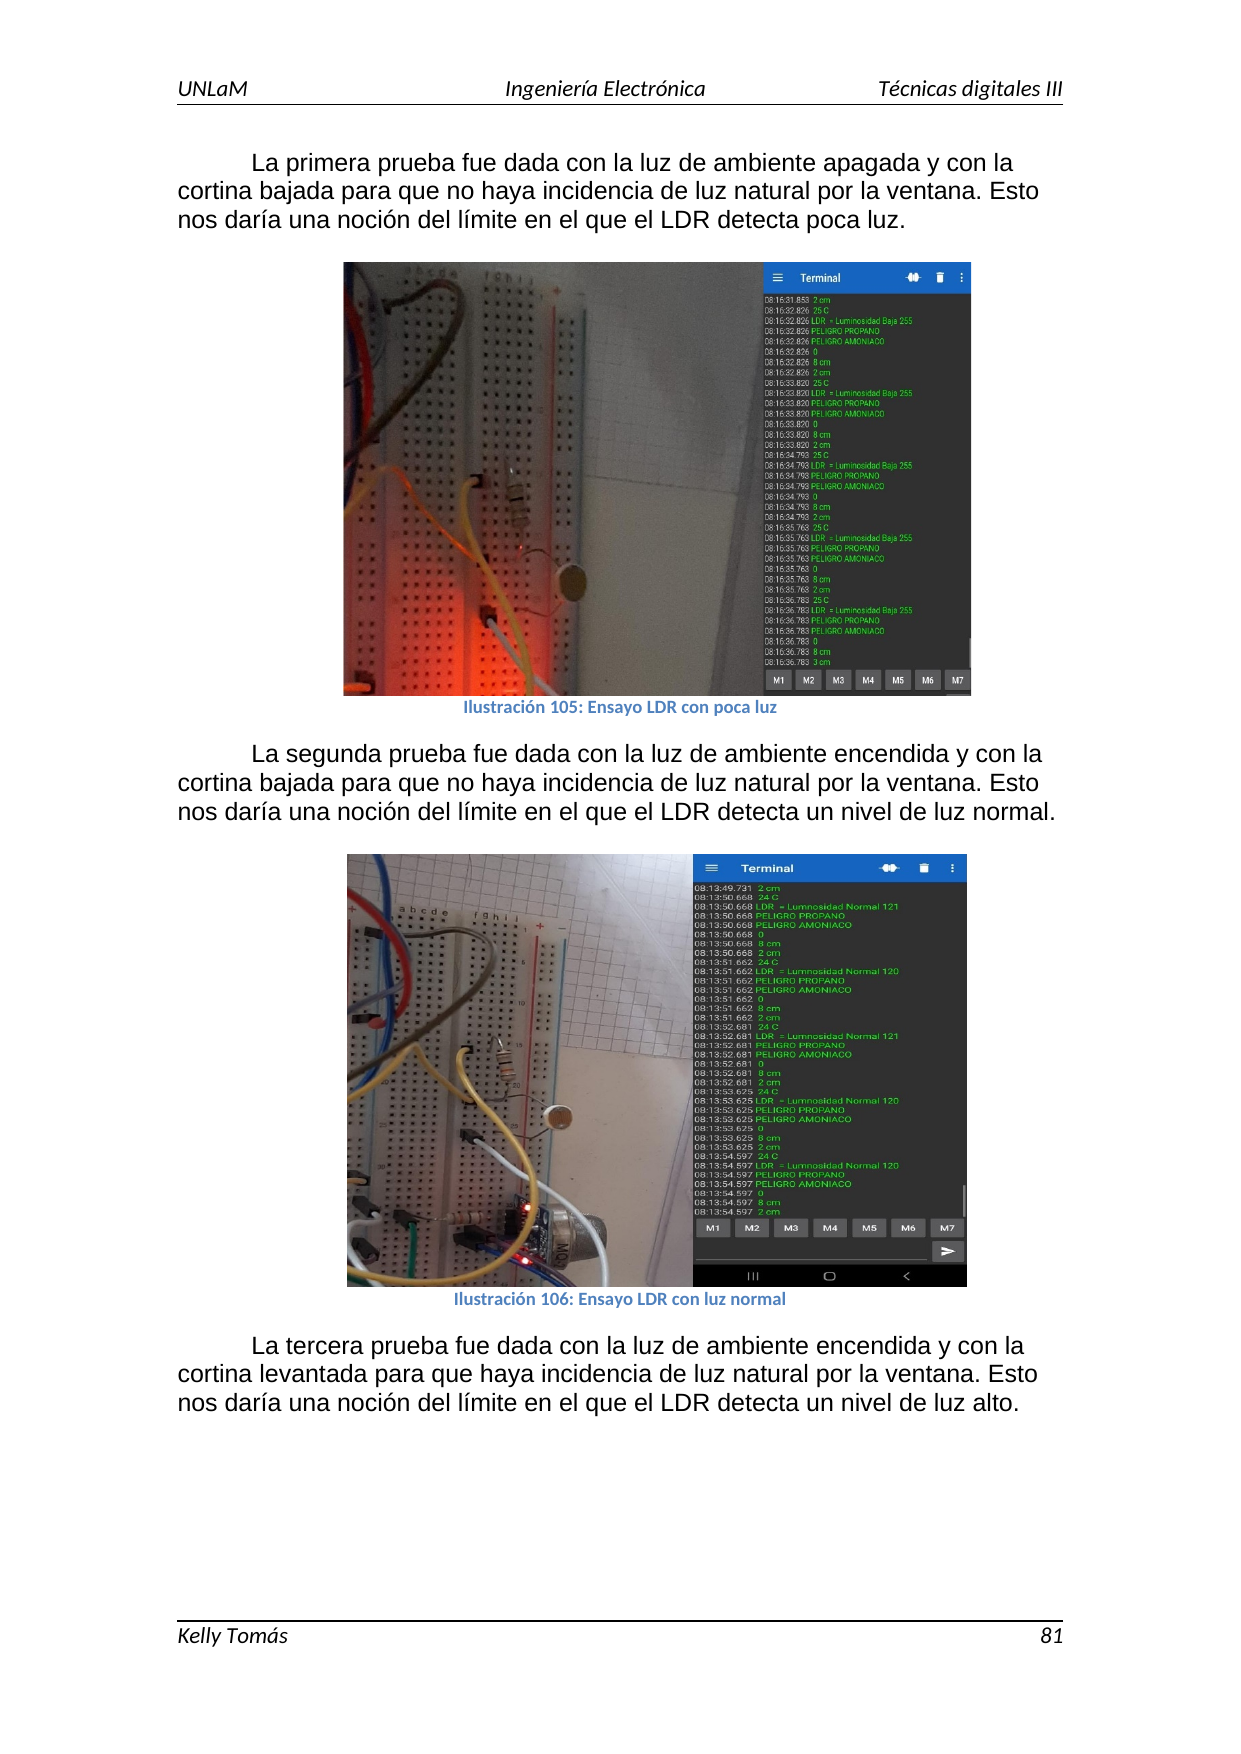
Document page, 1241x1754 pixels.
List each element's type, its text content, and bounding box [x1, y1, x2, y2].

picture [343, 262, 972, 696]
picture [347, 854, 968, 1287]
text La tercera prueba fue dada con la luz de ambiente encendida y con la cortina levantada para que haya incidencia de luz natural por la ventana. Esto nos daría una noción del límite en el que el LDR detecta un nivel de luz alto. [177, 1331, 1063, 1417]
text La primera prueba fue dada con la luz de ambiente apagada y con la cortina bajada para que no haya incidencia de luz natural por la ventana. Esto nos daría una noción del límite en el que el LDR detecta poca luz. [177, 148, 1063, 234]
text La segunda prueba fue dada con la luz de ambiente encendida y con la cortina bajada para que no haya incidencia de luz natural por la ventana. Esto nos daría una noción del límite en el que el LDR detecta un nivel de luz normal. [177, 739, 1063, 825]
